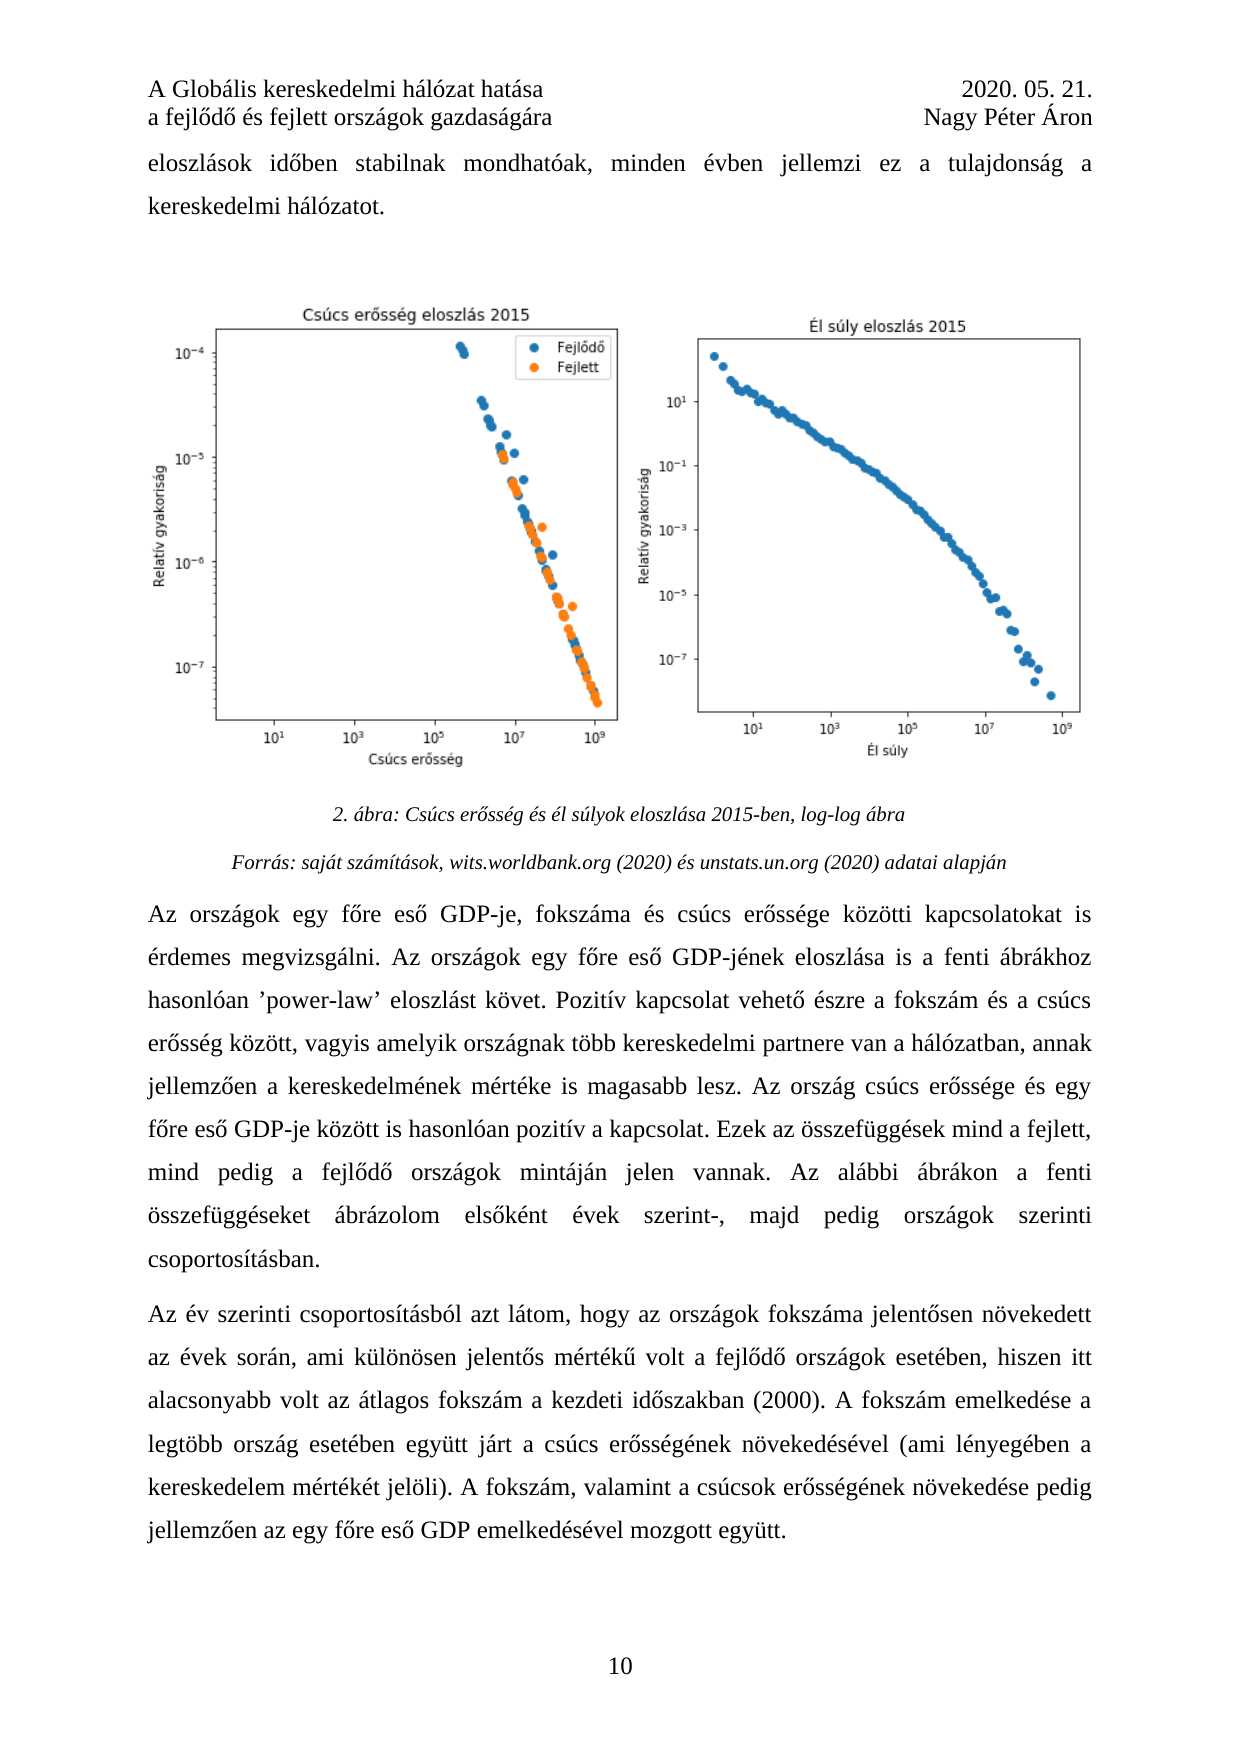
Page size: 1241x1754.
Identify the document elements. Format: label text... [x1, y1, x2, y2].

picture [636, 312, 1092, 763]
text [148, 148, 1093, 219]
picture [147, 301, 634, 775]
text Az országok egy főre eső GDP-je, fokszáma és csúcs erőssége közötti kapcsolatokat is érdemes megvizsgálni. Az országok egy főre eső GDP-jének eloszlása is a fenti ábrákhoz hasonlóan ’power-law’ eloszlást követ. Pozitív kapcsolat vehető észre a fokszám és a csúcs erősség között, vagyis amelyik országnak több kereskedelmi partnere van a hálózatban, annak jellemzően a kereskedelmének mértéke is magasabb lesz. Az ország csúcs erőssége és egy főre eső GDP-je között is hasonlóan pozitív a kapcsolat. Ezek az összefüggések mind a fejlett, mind pedig a fejlődő országok mintáján jelen vannak. Az alábbi ábrákon a fenti összefüggéseket ábrázolom elsőként évek szerint-, majd pedig országok szerinti csoportosításban. [148, 899, 1093, 1272]
text Az év szerinti csoportosításból azt látom, hogy az országok fokszáma jelentősen növekedett az évek során, ami különösen jelentős mértékű volt a fejlődő országok esetében, hiszen itt alacsonyabb volt az átlagos fokszám a kezdeti időszakban (2000). A fokszám emelkedése a legtöbb ország esetében együtt járt a csúcs erősségének növekedésével (ami lényegében a kereskedelem mértékét jelöli). A fokszám, valamint a csúcsok erősségének növekedése pedig jellemzően az egy főre eső GDP emelkedésével mozgott együtt. [148, 1299, 1093, 1544]
text 2. ábra: Csúcs erősség és él súlyok eloszlása 2015-ben, log-log ábra [148, 802, 1093, 826]
text Forrás: saját számítások, wits.worldbank.org (2020) és unstats.un.org (2020) adatai alapján [148, 850, 1093, 874]
